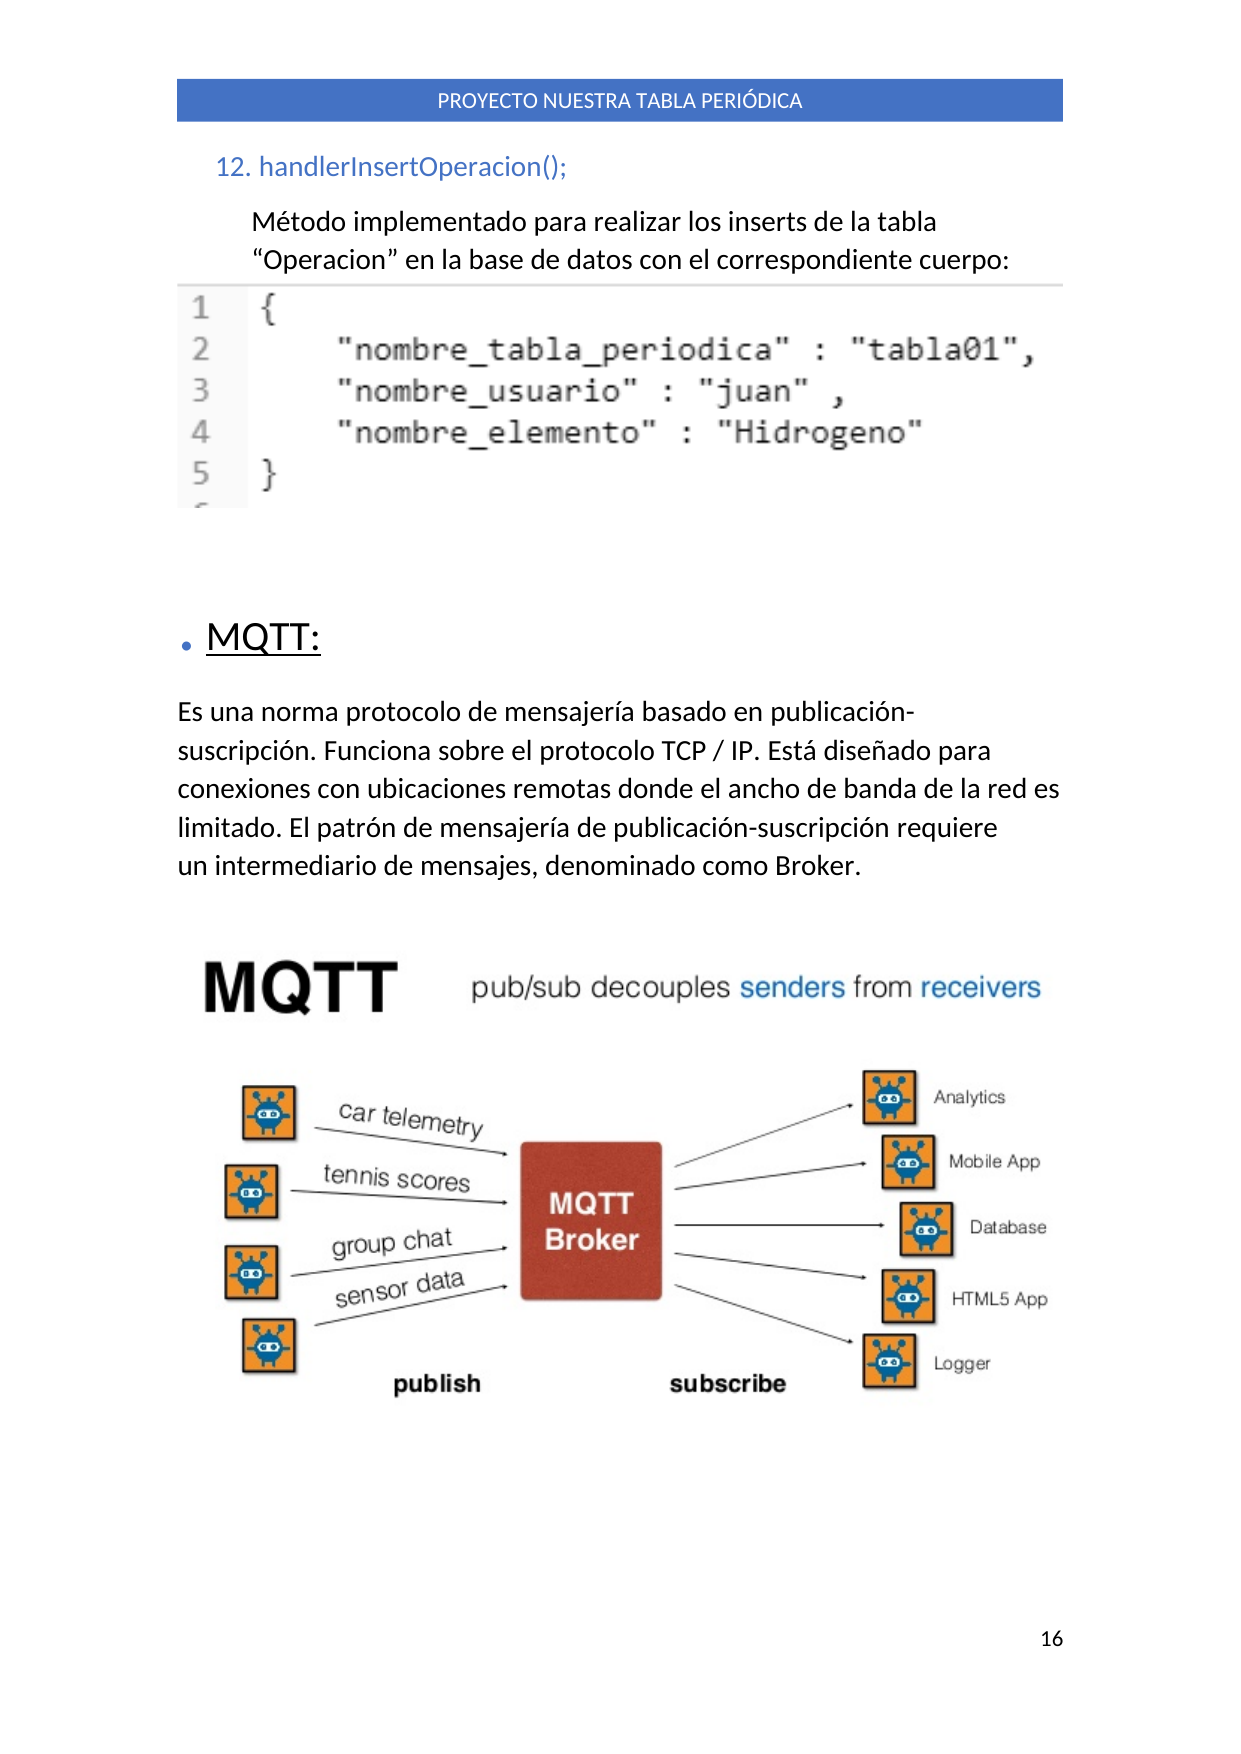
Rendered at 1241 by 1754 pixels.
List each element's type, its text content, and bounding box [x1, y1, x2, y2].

picture [177, 280, 1063, 508]
text . MQTT: [177, 578, 1063, 669]
text Es una norma protocolo de mensajería basado en publicación-suscripción. Funciona sobre el protocolo TCP / IP. Está diseñado para conexiones con ubicaciones remotas donde el ancho de banda de la red es limitado. El patrón de mensajería de publicación-suscripción requiere un intermediario de mensajes, denominado como Broker. [177, 693, 1063, 883]
picture [144, 903, 1097, 1440]
list handlerInsertOperacion(); [215, 148, 1063, 183]
text Método implementado para realizar los inserts de la tabla “Operacion” en la base de datos con el correspondiente cuerpo: [251, 203, 1063, 277]
